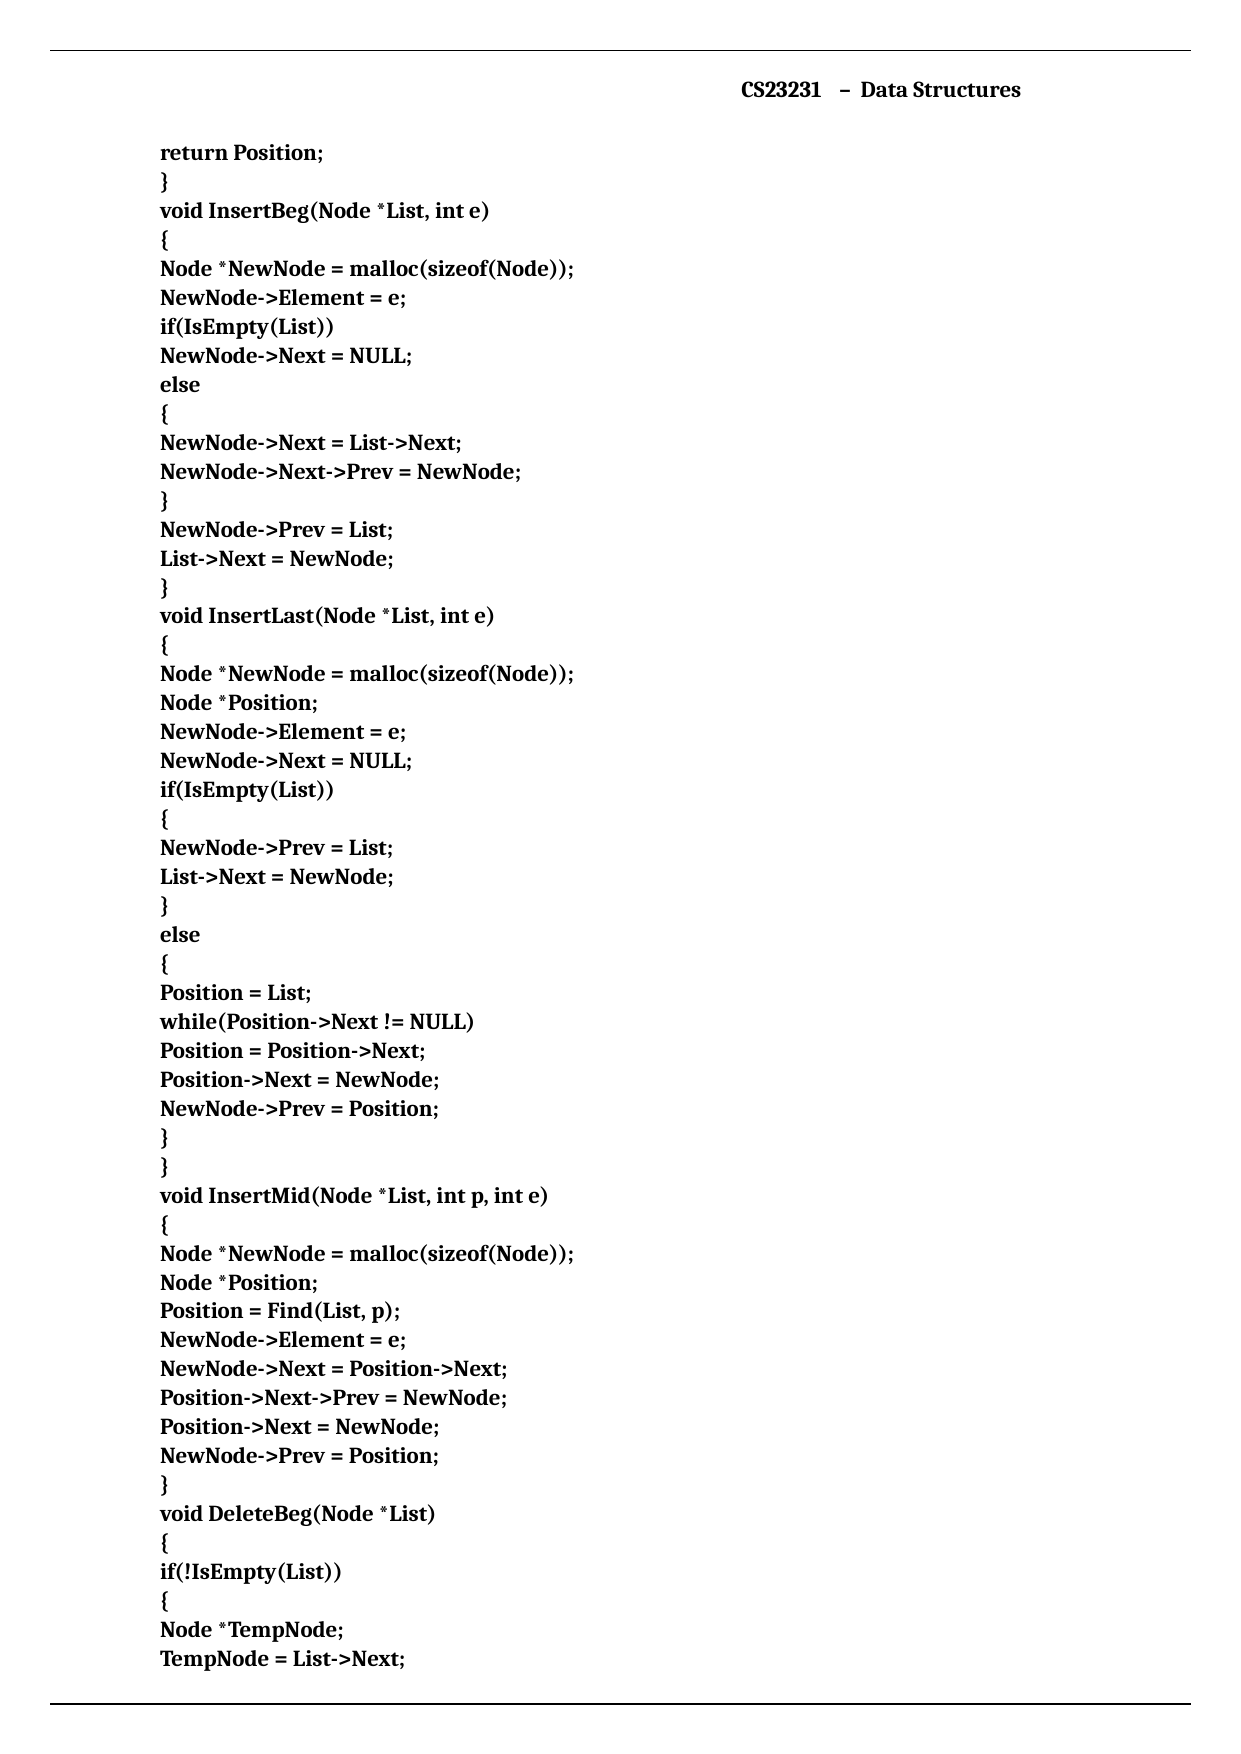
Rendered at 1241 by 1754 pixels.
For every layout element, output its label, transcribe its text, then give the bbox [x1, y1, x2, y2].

text NewNode->Prev = List; [160, 516, 1132, 543]
text NewNode->Next->Prev = NewNode; [160, 458, 1132, 485]
text TempNode = List->Next; [160, 1646, 1132, 1672]
text void InsertBeg(Node *List, int e) [160, 198, 1132, 224]
text { [160, 632, 1132, 659]
text Node *NewNode = malloc(sizeof(Node)); [160, 661, 1132, 688]
text NewNode->Element = e; [160, 285, 1132, 311]
text { [160, 227, 1132, 253]
text { [160, 1530, 1132, 1556]
text NewNode->Next = NULL; [160, 748, 1132, 774]
text NewNode->Element = e; [160, 719, 1132, 746]
text Position = List; [160, 980, 1132, 1006]
text Node *Position; [160, 1269, 1132, 1296]
text } [160, 1124, 1132, 1151]
text } [160, 1472, 1132, 1498]
text NewNode->Next = NULL; [160, 343, 1132, 369]
text { [160, 401, 1132, 427]
text NewNode->Element = e; [160, 1327, 1132, 1354]
text Position = Position->Next; [160, 1038, 1132, 1064]
text NewNode->Prev = Position; [160, 1096, 1132, 1122]
text return Position; [160, 140, 1132, 166]
text Node *TempNode; [160, 1617, 1132, 1643]
text } [160, 169, 1132, 195]
text NewNode->Next = List->Next; [160, 429, 1132, 456]
text else [160, 922, 1132, 948]
text Node *Position; [160, 690, 1132, 717]
text NewNode->Next = Position->Next; [160, 1356, 1132, 1383]
text else [160, 372, 1132, 398]
text if(!IsEmpty(List)) [160, 1559, 1132, 1585]
text Position->Next->Prev = NewNode; [160, 1385, 1132, 1412]
text { [160, 1588, 1132, 1614]
text } [160, 574, 1132, 601]
text NewNode->Prev = List; [160, 835, 1132, 861]
text void InsertLast(Node *List, int e) [160, 603, 1132, 630]
text } [160, 1153, 1132, 1180]
text Node *NewNode = malloc(sizeof(Node)); [160, 1240, 1132, 1267]
text { [160, 806, 1132, 832]
text } [160, 487, 1132, 514]
text void InsertMid(Node *List, int p, int e) [160, 1182, 1132, 1209]
text NewNode->Prev = Position; [160, 1443, 1132, 1469]
text if(IsEmpty(List)) [160, 777, 1132, 803]
text List->Next = NewNode; [160, 864, 1132, 890]
text void DeleteBeg(Node *List) [160, 1501, 1132, 1527]
text List->Next = NewNode; [160, 545, 1132, 572]
text if(IsEmpty(List)) [160, 314, 1132, 340]
text Node *NewNode = malloc(sizeof(Node)); [160, 256, 1132, 282]
text Position->Next = NewNode; [160, 1414, 1132, 1441]
text { [160, 1211, 1132, 1238]
picture [739, 71, 1093, 103]
text { [160, 951, 1132, 977]
text while(Position->Next != NULL) [160, 1009, 1132, 1035]
text Position = Find(List, p); [160, 1298, 1132, 1325]
text Position->Next = NewNode; [160, 1067, 1132, 1093]
text } [160, 893, 1132, 919]
